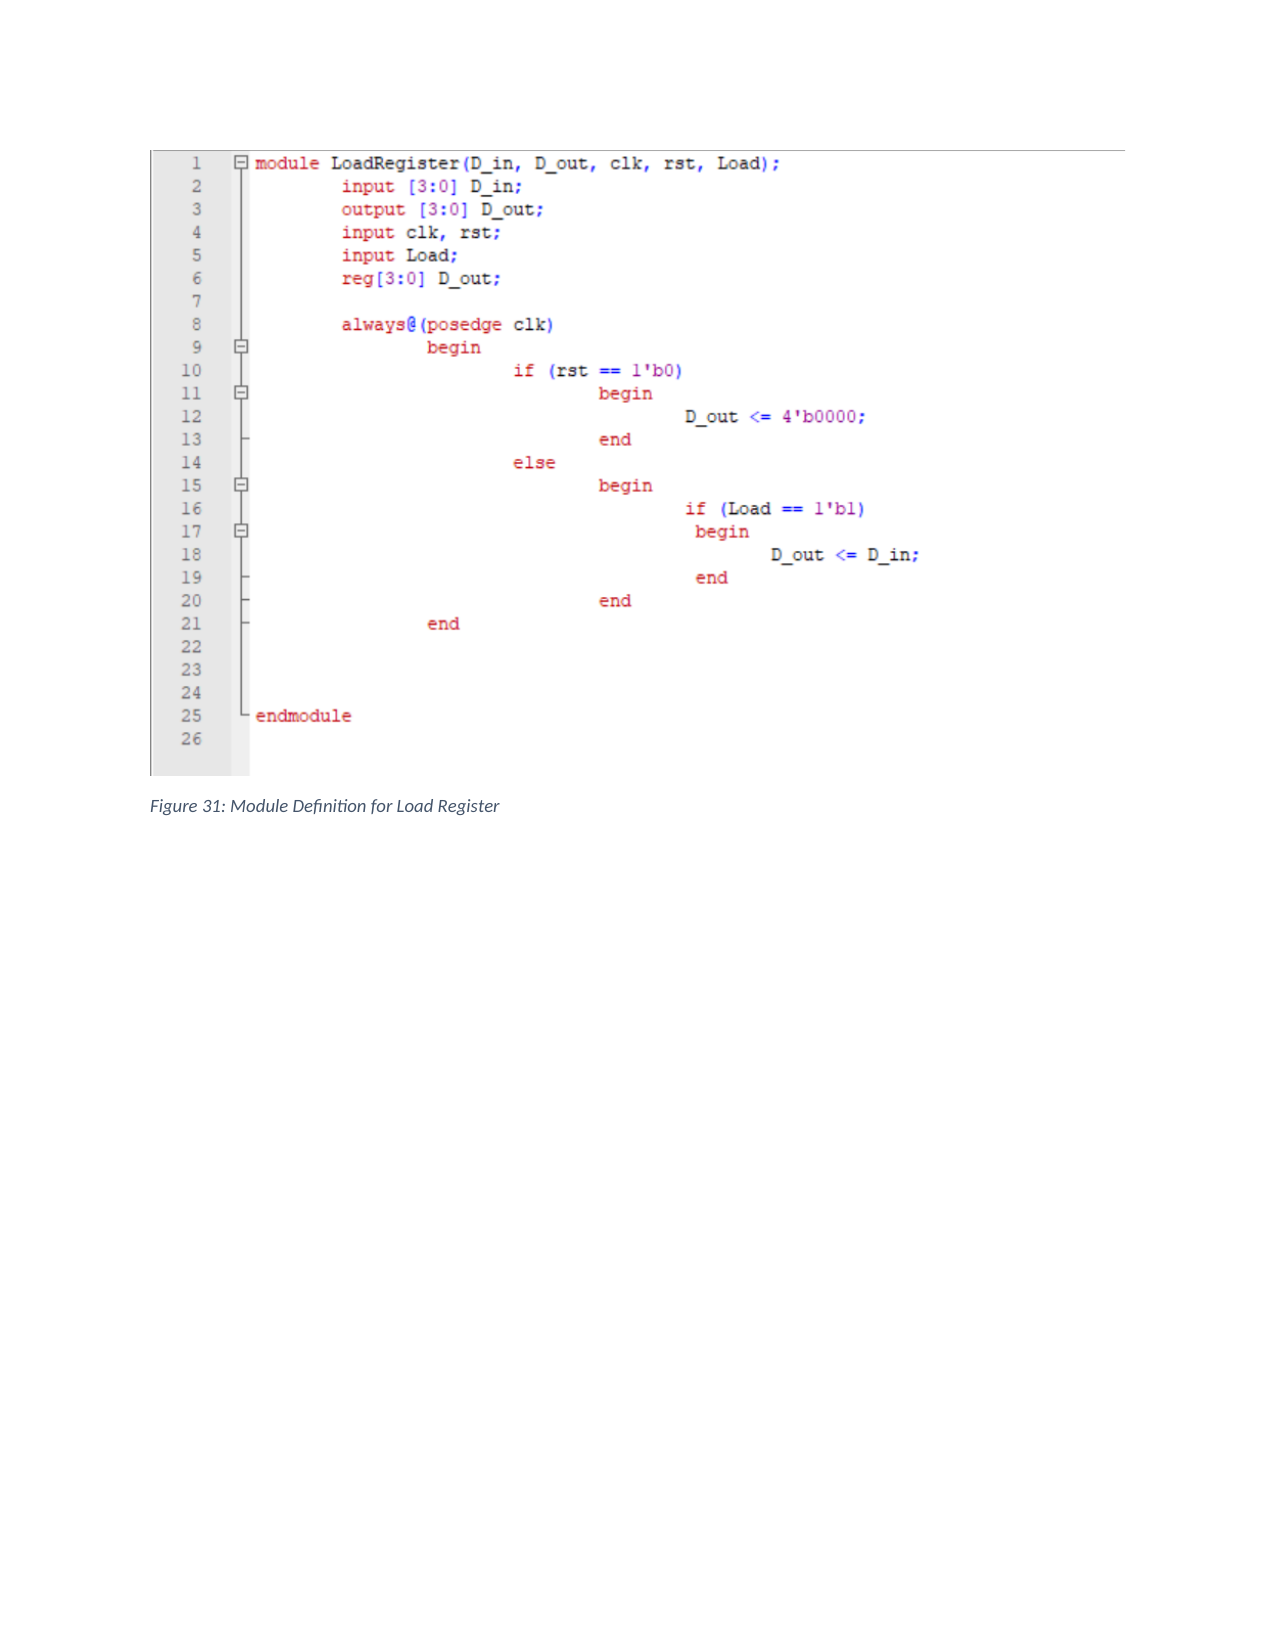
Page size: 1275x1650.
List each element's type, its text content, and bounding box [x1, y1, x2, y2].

picture [150, 150, 1125, 776]
